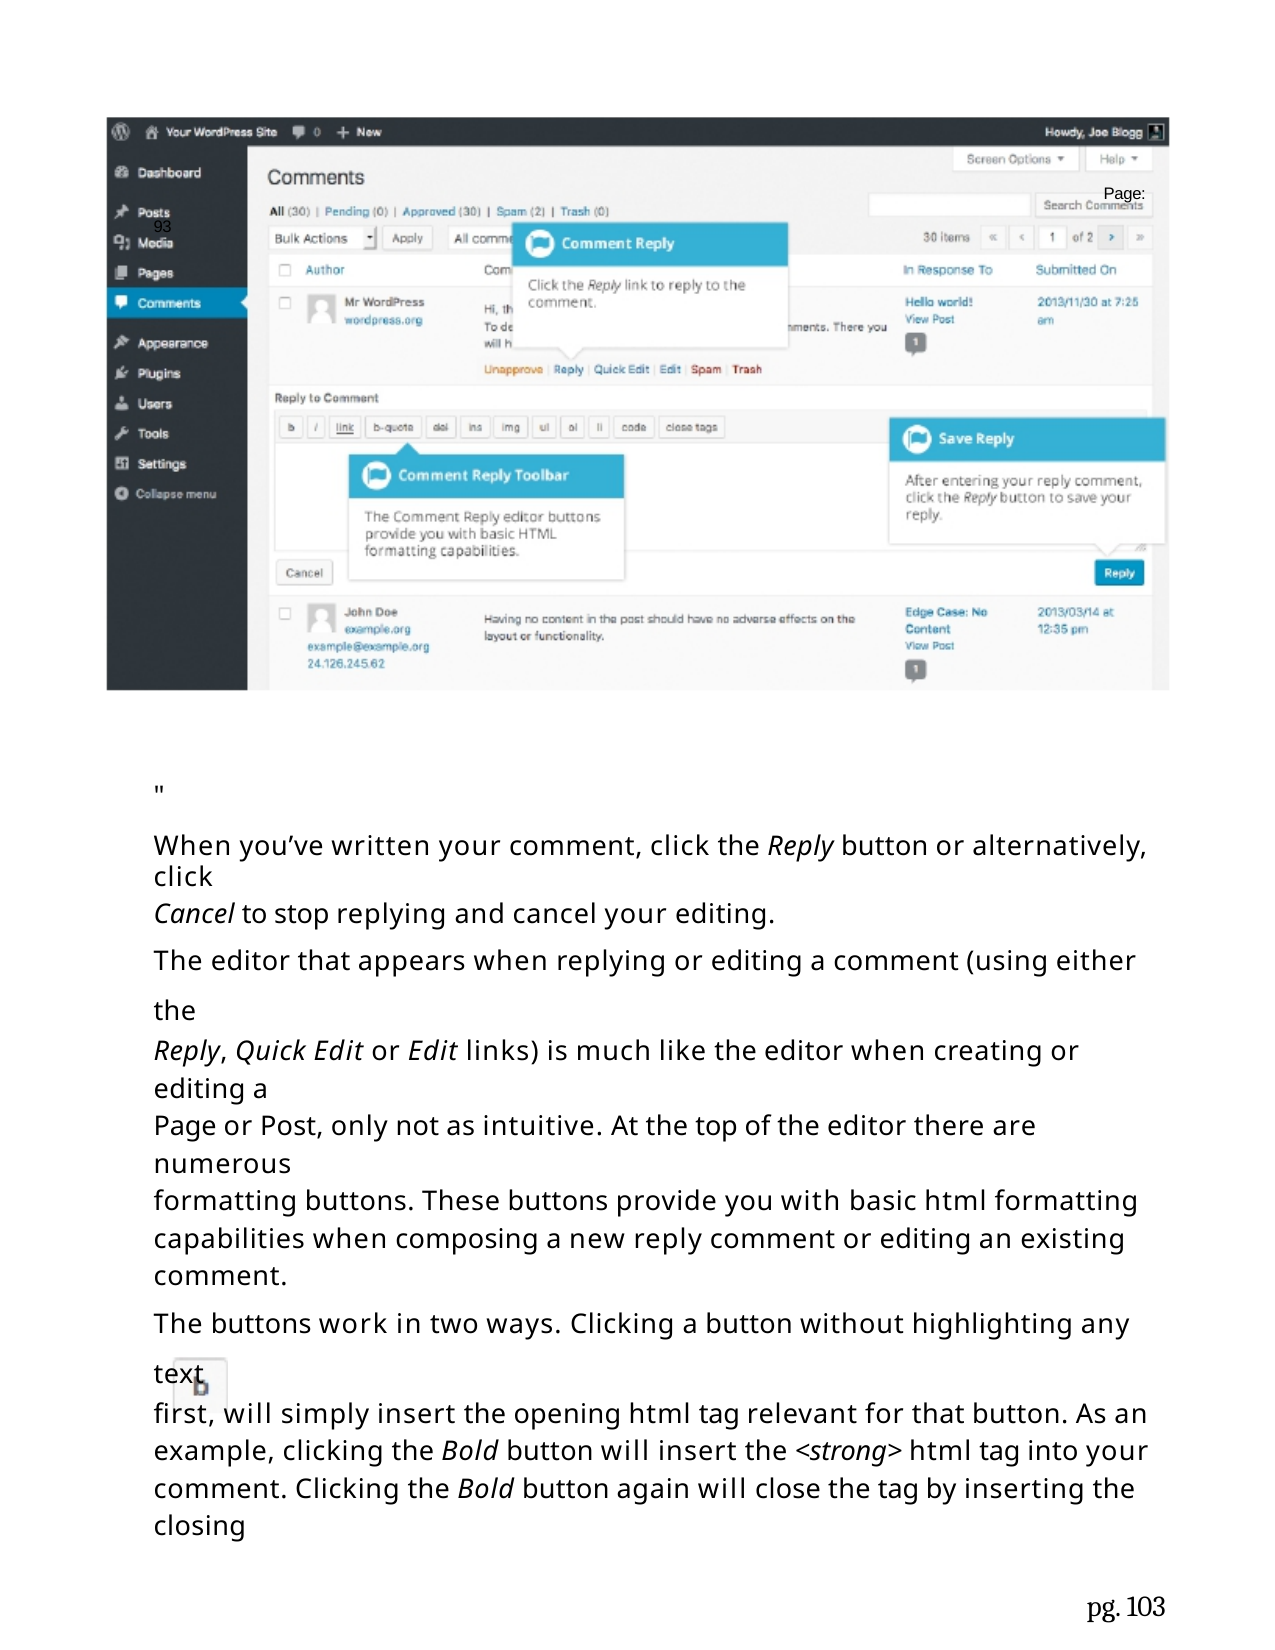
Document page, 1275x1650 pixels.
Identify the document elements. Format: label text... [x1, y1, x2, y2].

text comment. [153, 1256, 1166, 1293]
text The editor that appears when replying or editing a comment (using either the [153, 931, 1166, 1031]
text Reply, Quick Edit or Edit links) is much like the editor when creating or editing a [153, 1031, 1166, 1106]
text first, will simply insert the opening html tag relevant for that button. As an [153, 1393, 1166, 1431]
text formatting buttons. These buttons provide you with basic html formatting [153, 1181, 1166, 1218]
text When you’ve written your comment, click the Reply button or alternatively, click [153, 830, 1166, 893]
text capabilities when composing a new reply comment or editing an existing [153, 1218, 1166, 1256]
text example, clicking the Bold button will insert the <strong> html tag into your [153, 1431, 1166, 1468]
text Cancel to stop replying and cancel your editing. [153, 893, 1166, 931]
text " [153, 780, 1166, 812]
text Page or Post, only not as intuitive. At the top of the editor there are numerous [153, 1106, 1166, 1181]
picture [104, 116, 1171, 692]
text comment. Clicking the Bold button again will close the tag by inserting the closing [153, 1468, 1166, 1543]
text The buttons work in two ways. Clicking a button without highlighting any text [153, 1293, 1166, 1393]
text Page: 93 [153, 173, 1166, 239]
